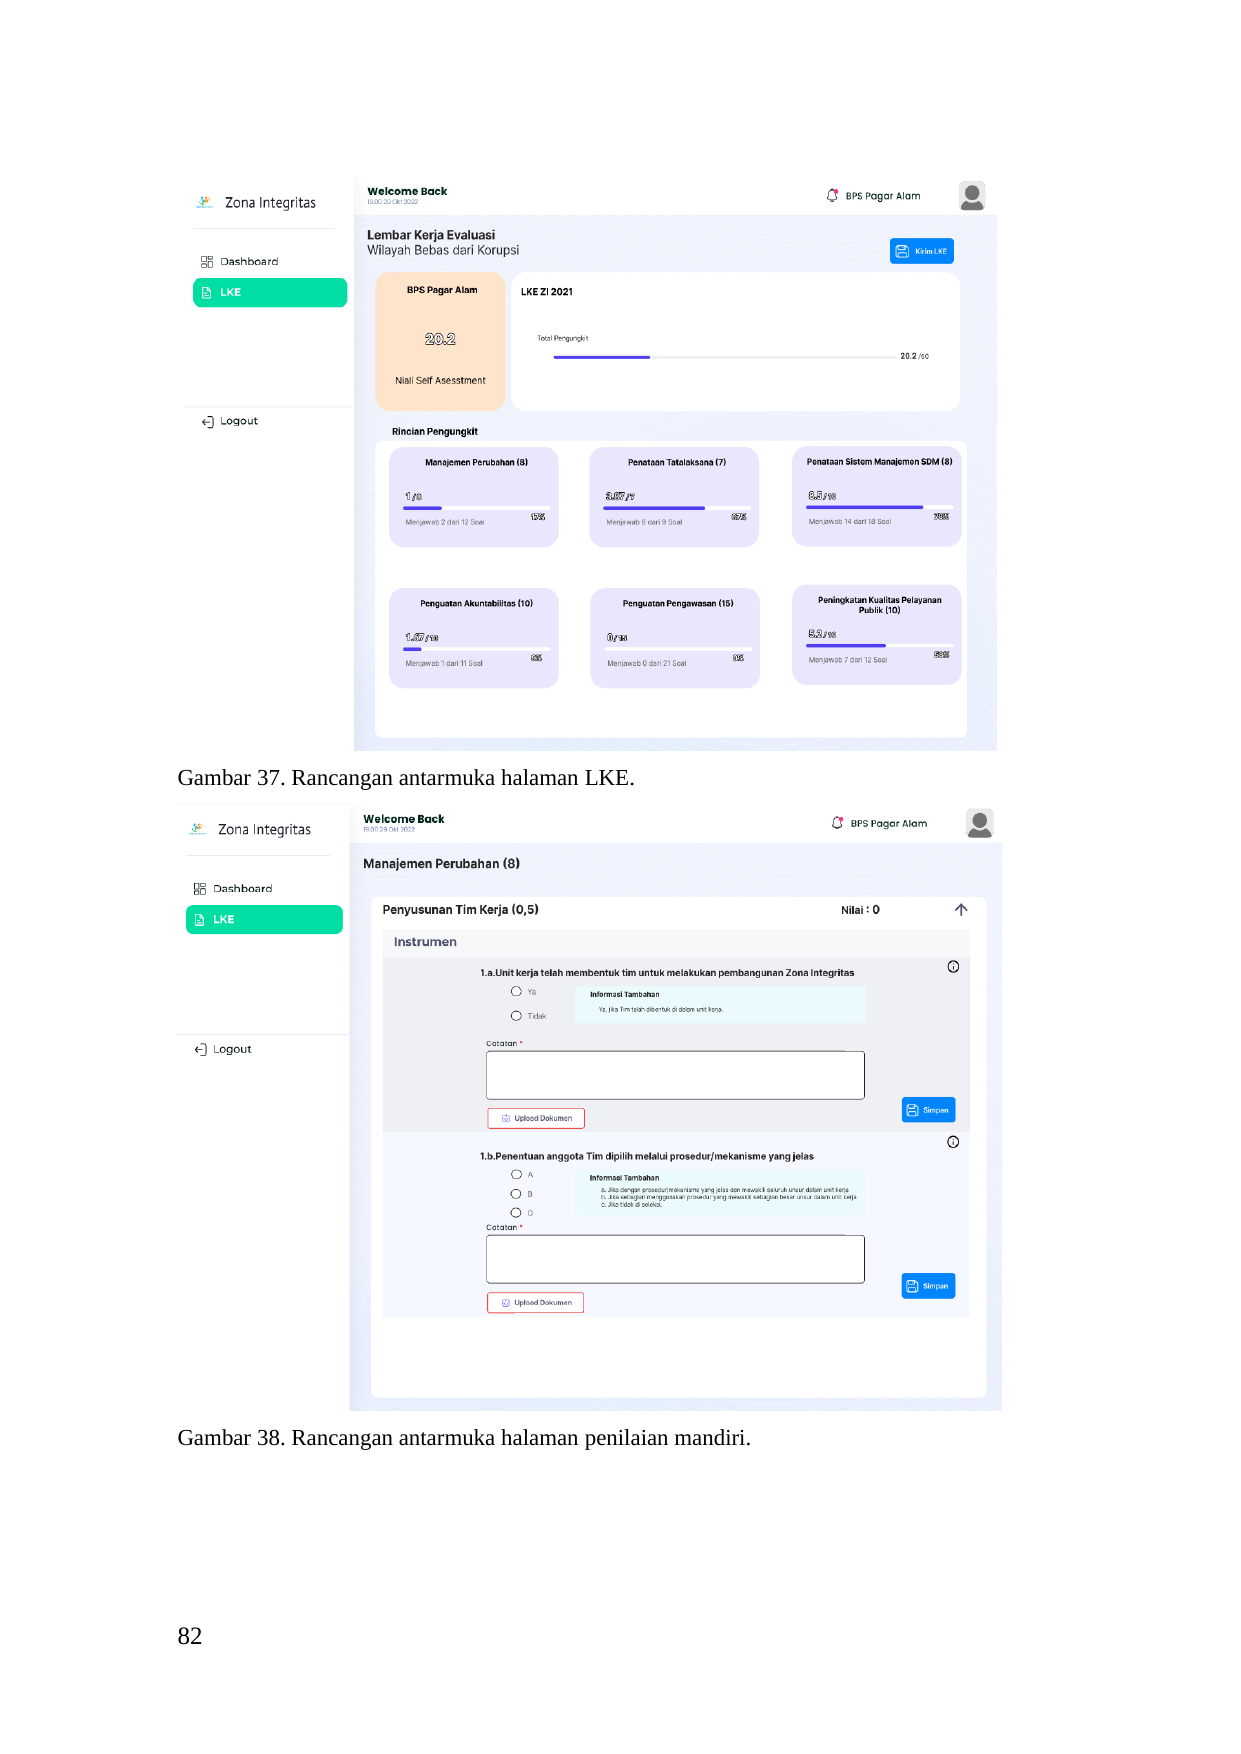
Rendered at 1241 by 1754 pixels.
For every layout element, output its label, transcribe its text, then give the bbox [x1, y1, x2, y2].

text Gambar 38. Rancangan antarmuka halaman penilaian mandiri. [177, 1424, 1004, 1450]
text Gambar 37. Rancangan antarmuka halaman LKE. [177, 764, 1004, 790]
picture [184, 177, 997, 751]
picture [177, 803, 1003, 1411]
